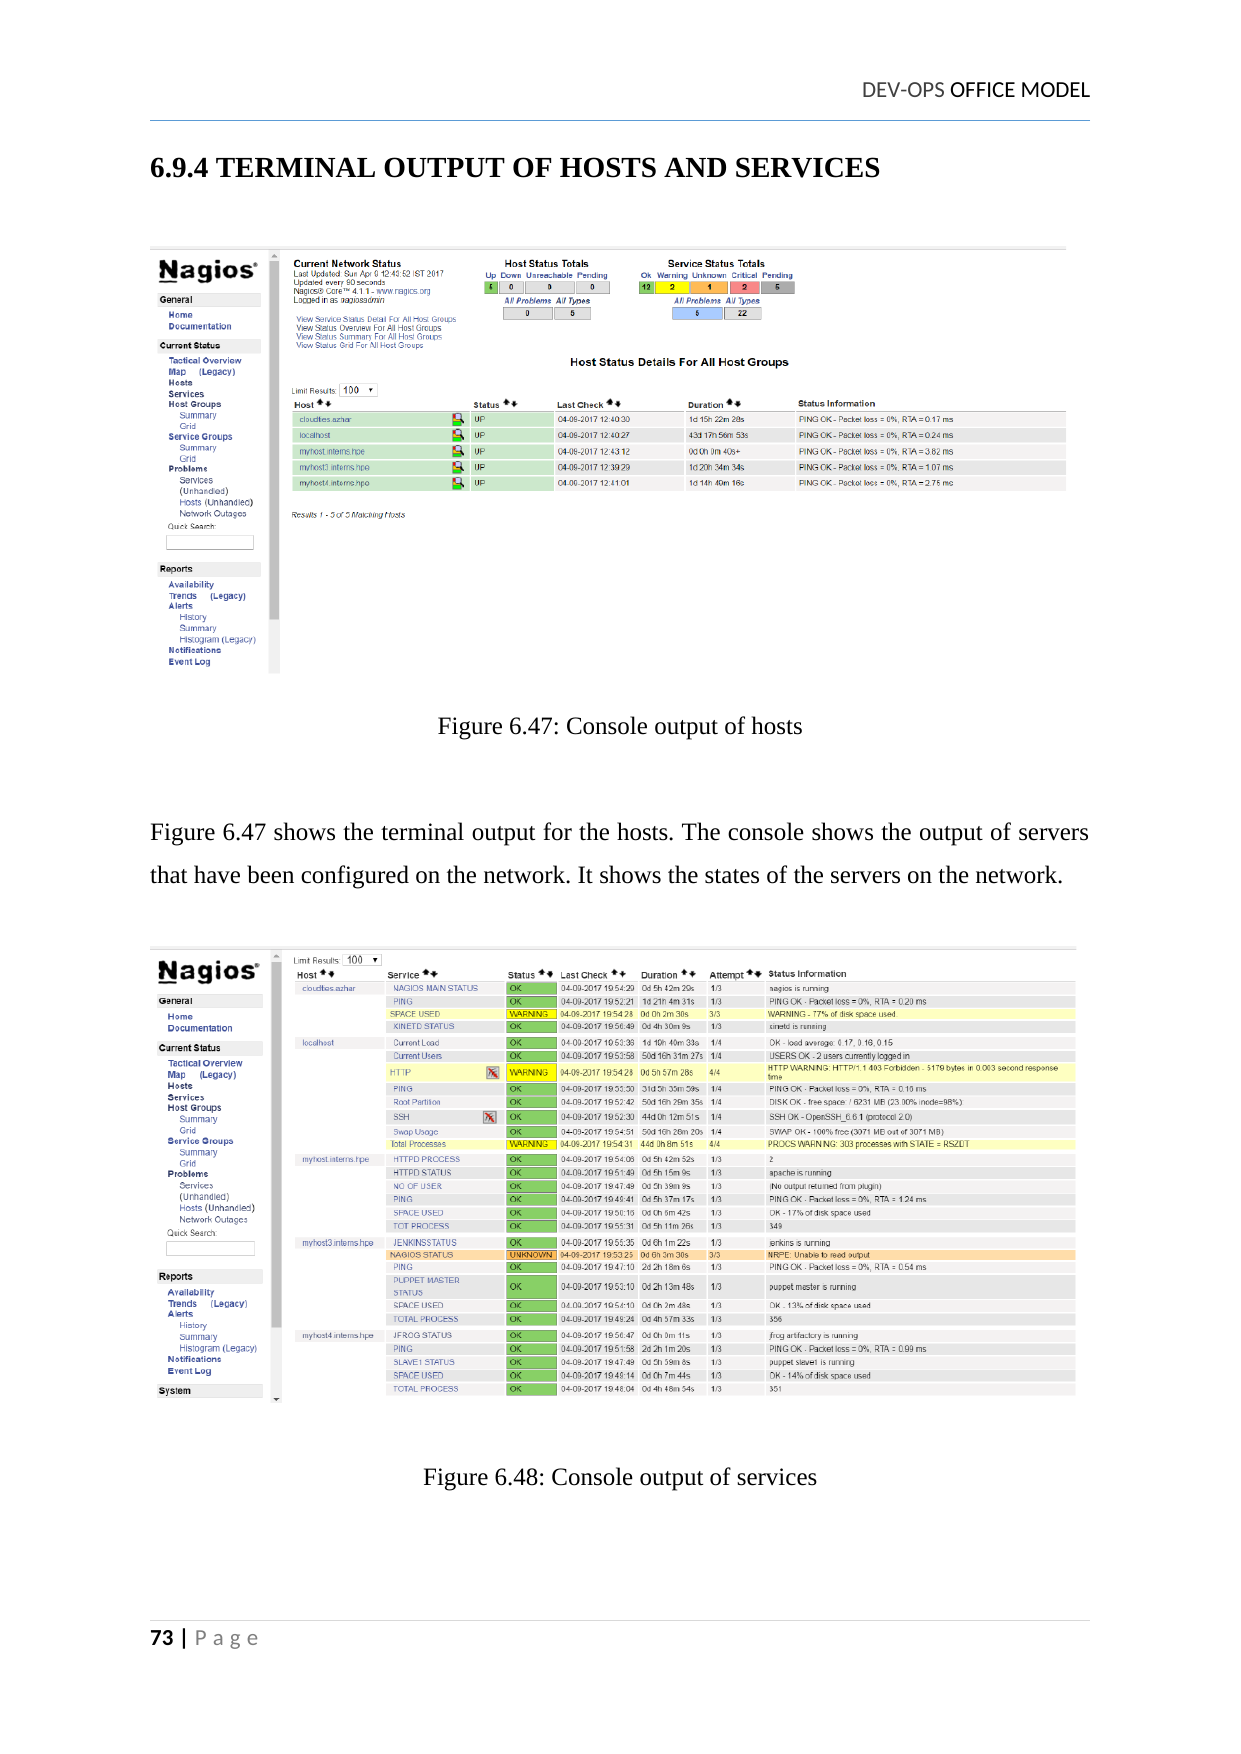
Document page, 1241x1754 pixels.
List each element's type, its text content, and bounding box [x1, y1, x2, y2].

text 6.9.4 TERMINAL OUTPUT OF HOSTS AND SERVICES [150, 150, 1090, 183]
text Figure 6.47: Console output of hosts [150, 711, 1090, 740]
picture [150, 245, 1067, 681]
picture [150, 946, 1077, 1405]
text Figure 6.47 shows the terminal output for the hosts. The console shows the output of servers that have been configured on the network. It shows the states of the servers on the network. [150, 817, 1090, 889]
text Figure 6.48: Console output of services [150, 1462, 1090, 1490]
